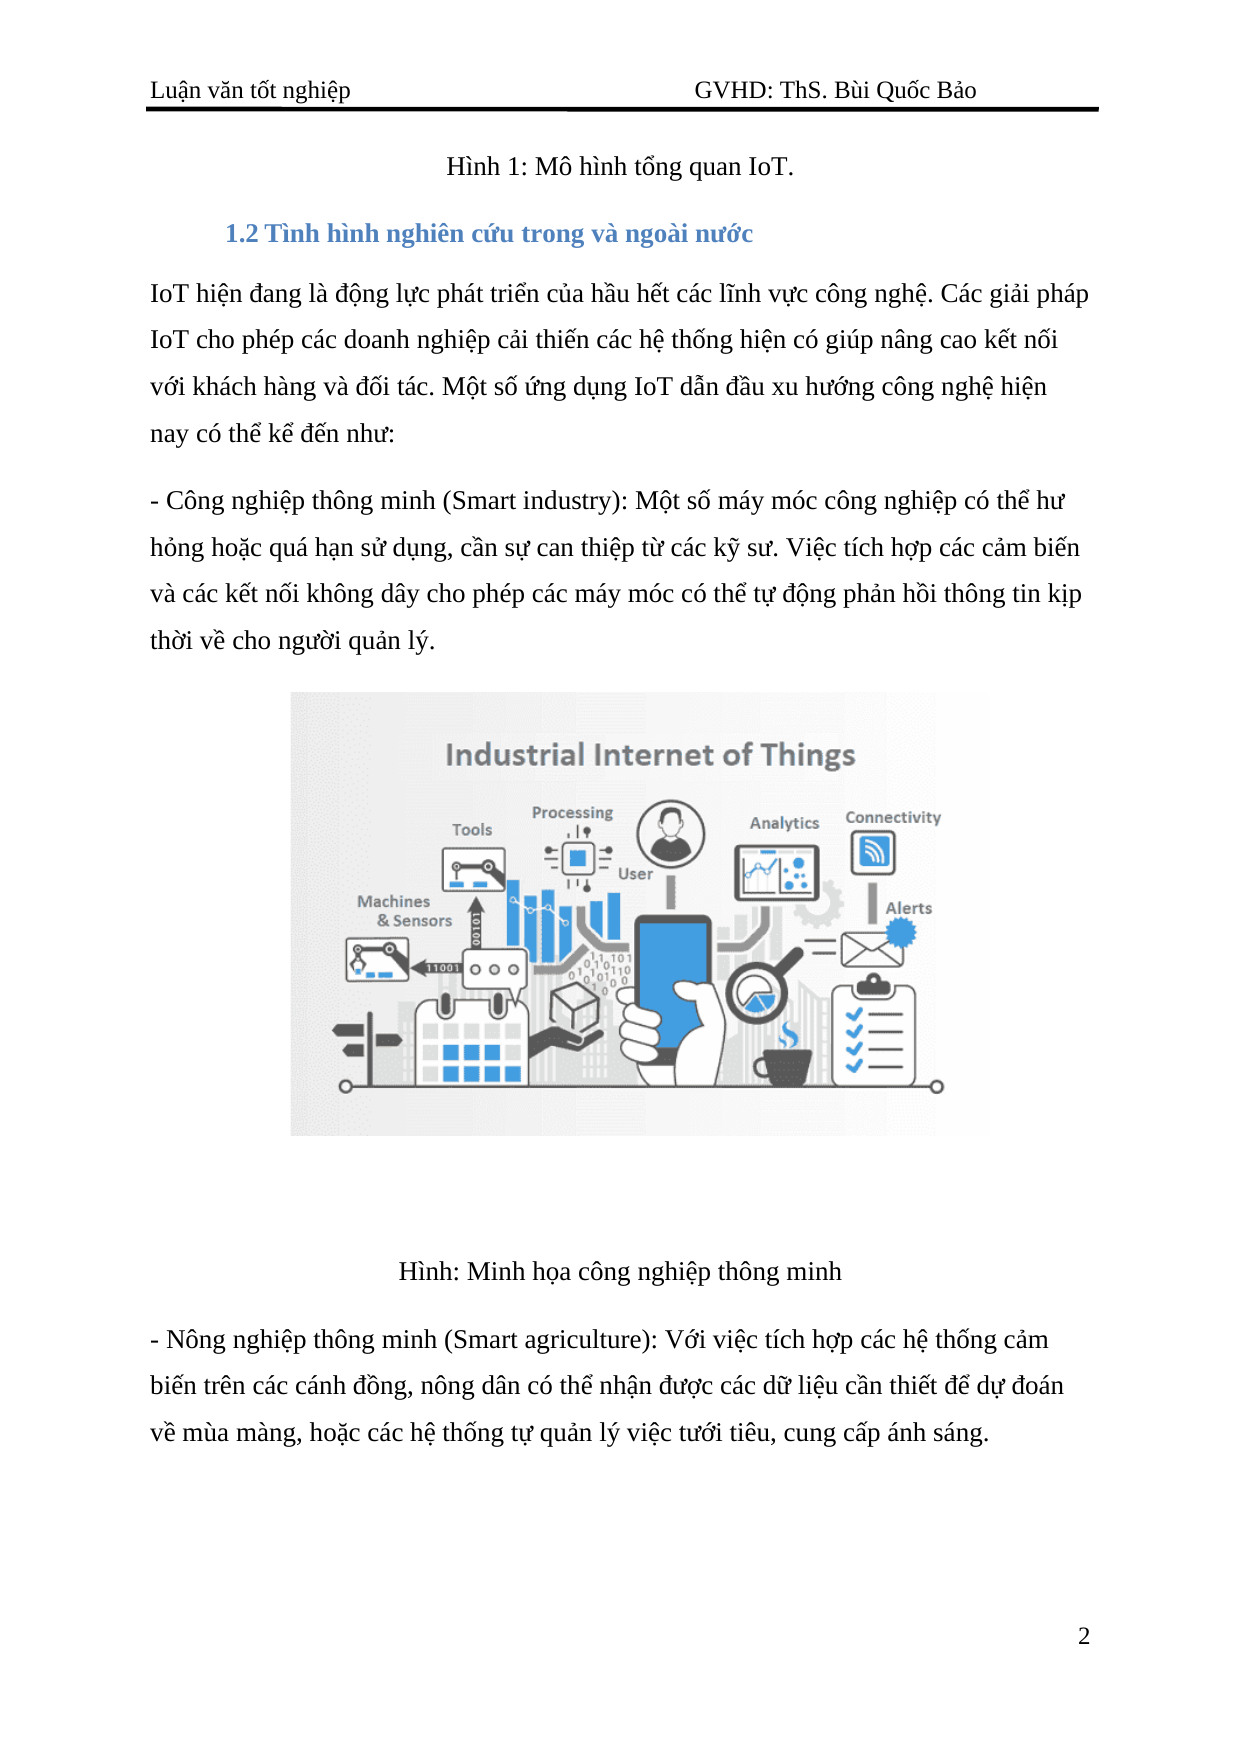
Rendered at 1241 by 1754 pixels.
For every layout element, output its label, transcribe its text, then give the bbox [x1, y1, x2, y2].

text IoT hiện đang là động lực phát triển của hầu hết các lĩnh vực công nghệ. Các giải pháp IoT cho phép các doanh nghiệp cải thiến các hệ thống hiện có giúp nâng cao kết nối với khách hàng và đối tác. Một số ứng dụng IoT dẫn đầu xu hướng công nghệ hiện nay có thể kể đến như: [150, 277, 1090, 448]
text - Nông nghiệp thông minh (Smart agriculture): Với việc tích hợp các hệ thống cảm biến trên các cánh đồng, nông dân có thể nhận được các dữ liệu cần thiết để dự đoán về mùa màng, hoặc các hệ thống tự quản lý việc tưới tiêu, cung cấp ánh sáng. [150, 1323, 1090, 1447]
text - Công nghiệp thông minh (Smart industry): Một số máy móc công nghiệp có thể hư hỏng hoặc quá hạn sử dụng, cần sự can thiệp từ các kỹ sư. Việc tích hợp các cảm biến và các kết nối không dây cho phép các máy móc có thể tự động phản hồi thông tin kịp thời về cho người quản lý. [150, 484, 1090, 655]
text Hình: Minh họa công nghiệp thông minh [150, 1255, 1090, 1286]
subtitle Tình hình nghiên cứu trong và ngoài nước [225, 217, 1090, 249]
picture [290, 692, 990, 1136]
text Hình 1: Mô hình tổng quan IoT. [150, 150, 1090, 181]
